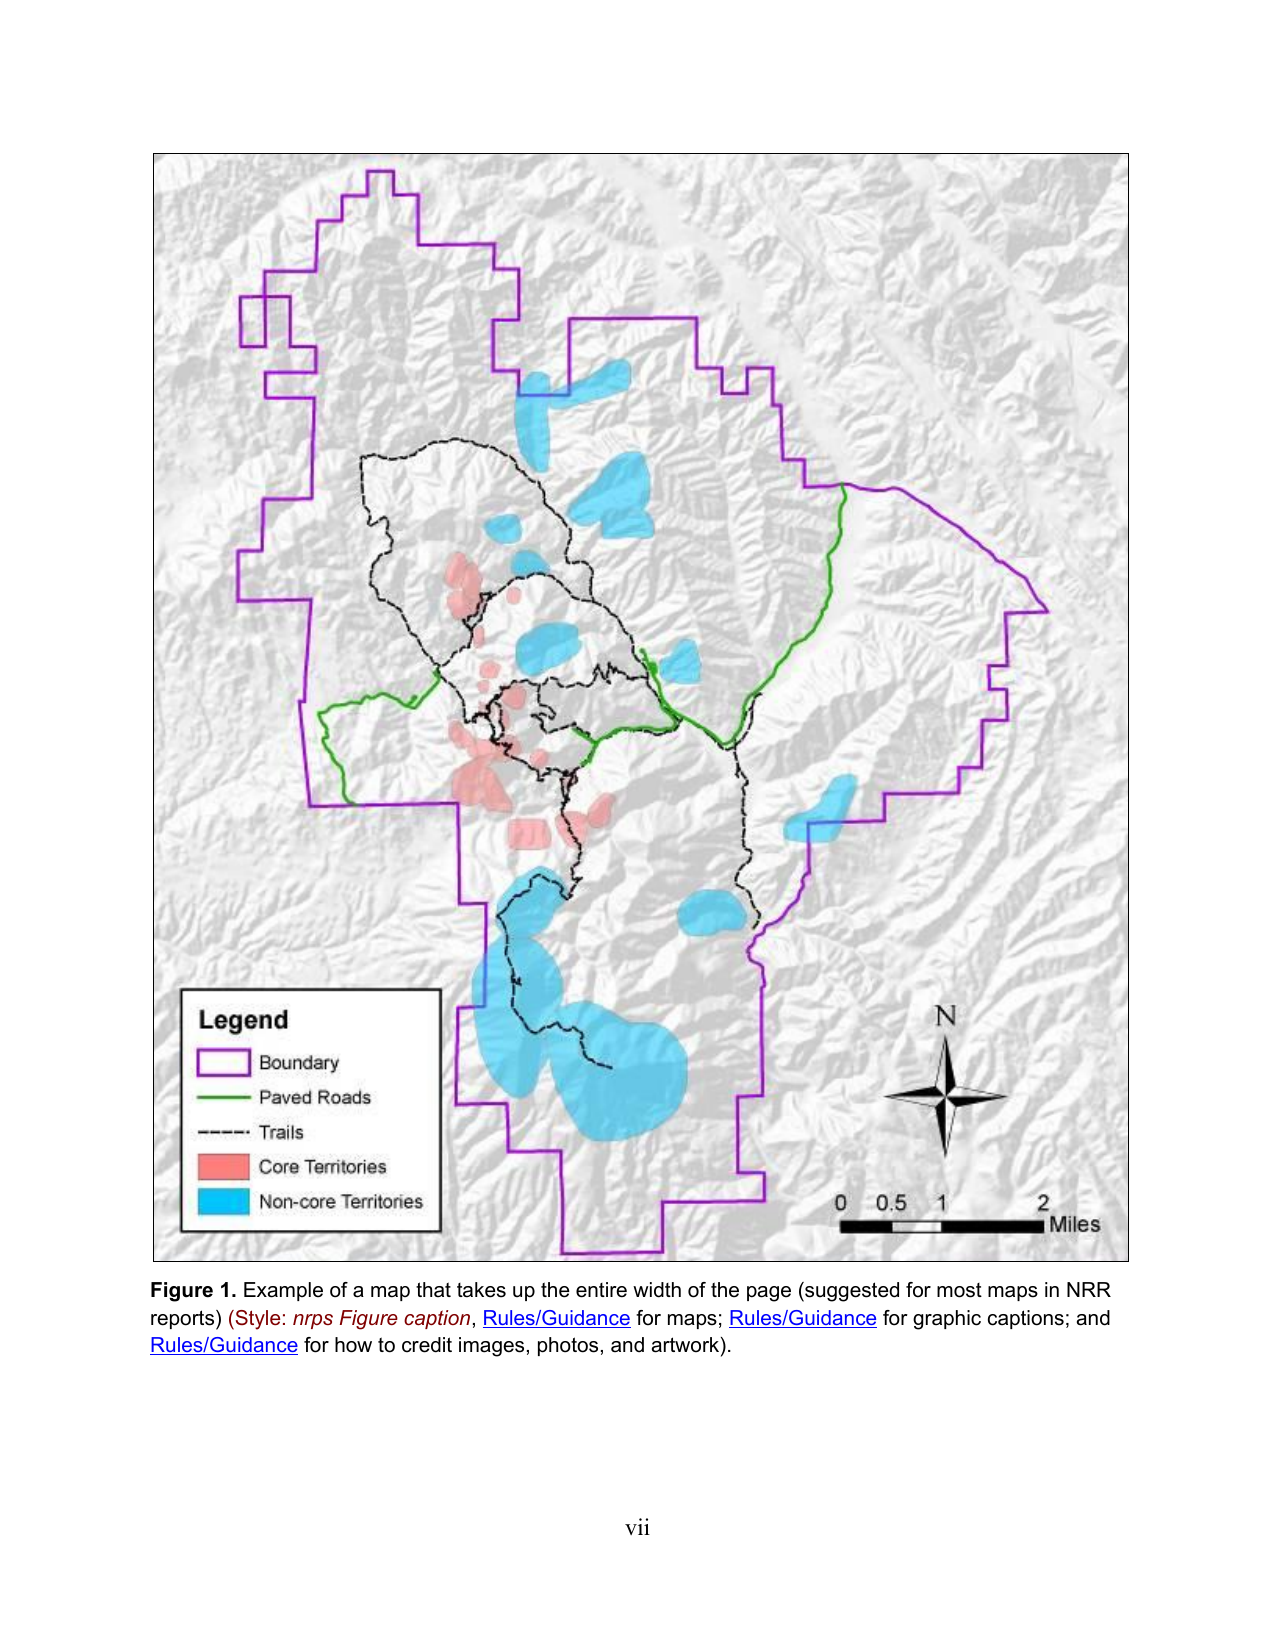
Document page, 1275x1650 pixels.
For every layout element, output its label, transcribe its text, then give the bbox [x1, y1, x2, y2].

text Figure 1. Example of a map that takes up the entire width of the page (suggested for most maps in NRR reports) (Style: nrps Figure caption, Rules/Guidance for maps; Rules/Guidance for graphic captions; and Rules/Guidance for how to credit images, photos, and artwork). [150, 1278, 1125, 1357]
picture [154, 154, 1128, 1261]
